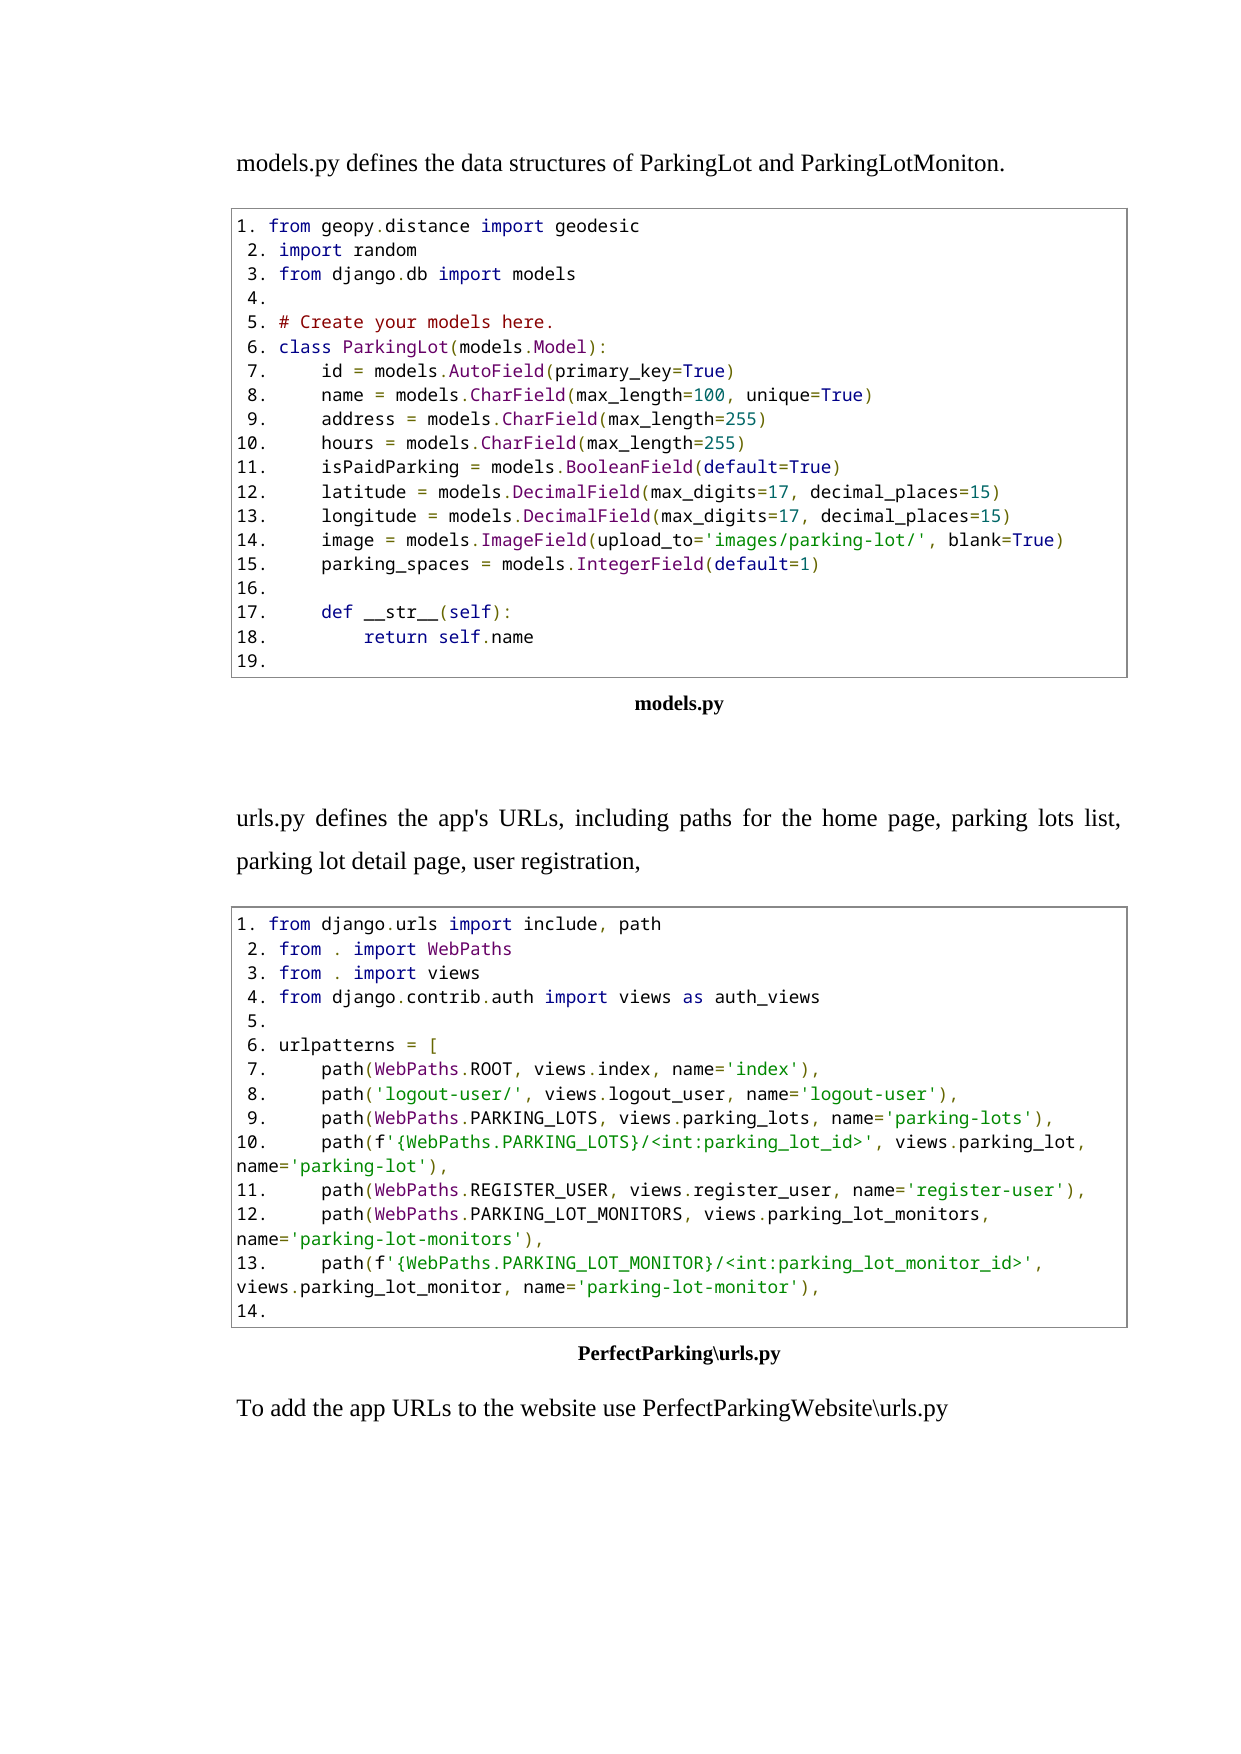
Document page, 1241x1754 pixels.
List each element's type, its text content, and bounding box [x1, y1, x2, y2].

text 16. [236, 576, 1122, 600]
text 13. longitude = models.DecimalField(max_digits=17, decimal_places=15) [236, 503, 1122, 527]
text 13. path(f'{WebPaths.PARKING_LOT_MONITOR}/<int:parking_lot_monitor_id>', views.parking_lot_monitor, name='parking-lot-monitor'), [236, 1250, 1122, 1293]
text 4. [236, 286, 1122, 310]
text 15. parking_spaces = models.IntegerField(default=1) [236, 552, 1122, 576]
text 5. # Create your models here. [236, 310, 1122, 334]
text 2. import random [236, 237, 1122, 262]
text 9. path(WebPaths.PARKING_LOTS, views.parking_lots, name='parking-lots'), [236, 1105, 1122, 1129]
text 2. from . import WebPaths [236, 936, 1122, 960]
text models.py defines the data structures of ParkingLot and ParkingLotMoniton. [236, 148, 1122, 176]
text 3. from . import views [236, 960, 1122, 984]
text 12. latitude = models.DecimalField(max_digits=17, decimal_places=15) [236, 479, 1122, 503]
text 4. from django.contrib.auth import views as auth_views [236, 984, 1122, 1008]
text 17. def __str__(self): [236, 600, 1122, 624]
text PerfectParking\urls.py [236, 1341, 1122, 1365]
text 10. path(f'{WebPaths.PARKING_LOTS}/<int:parking_lot_id>', views.parking_lot, name='parking-lot'), [236, 1129, 1122, 1178]
text 6. urlpatterns = [ [236, 1033, 1122, 1057]
text 11. path(WebPaths.REGISTER_USER, views.register_user, name='register-user'), [236, 1178, 1122, 1202]
text 1. from geopy.distance import geodesic [232, 209, 1126, 237]
text To add the app URLs to the website use PerfectParkingWebsite\urls.py [236, 1393, 1122, 1422]
text 8. path('logout-user/', views.logout_user, name='logout-user'), [236, 1081, 1122, 1105]
text urls.py defines the app's URLs, including paths for the home page, parking lots list, parking lot detail page, user registration, [236, 803, 1122, 875]
text 8. name = models.CharField(max_length=100, unique=True) [236, 382, 1122, 407]
text 5. [236, 1008, 1122, 1033]
text 10. hours = models.CharField(max_length=255) [236, 431, 1122, 455]
text 11. isPaidParking = models.BooleanField(default=True) [236, 455, 1122, 479]
text 9. address = models.CharField(max_length=255) [236, 407, 1122, 431]
text 7. id = models.AutoField(primary_key=True) [236, 358, 1122, 382]
text 1. from django.urls import include, path [232, 908, 1126, 936]
text 3. from django.db import models [236, 262, 1122, 286]
text models.py [236, 691, 1122, 715]
text 14. image = models.ImageField(upload_to='images/parking-lot/', blank=True) [236, 527, 1122, 552]
text 14. [232, 1293, 1126, 1327]
text 18. return self.name [236, 624, 1122, 642]
text 6. class ParkingLot(models.Model): [236, 334, 1122, 358]
text 7. path(WebPaths.ROOT, views.index, name='index'), [236, 1057, 1122, 1081]
text 19. [232, 642, 1126, 677]
text 12. path(WebPaths.PARKING_LOT_MONITORS, views.parking_lot_monitors, name='parking-lot-monitors'), [236, 1202, 1122, 1250]
